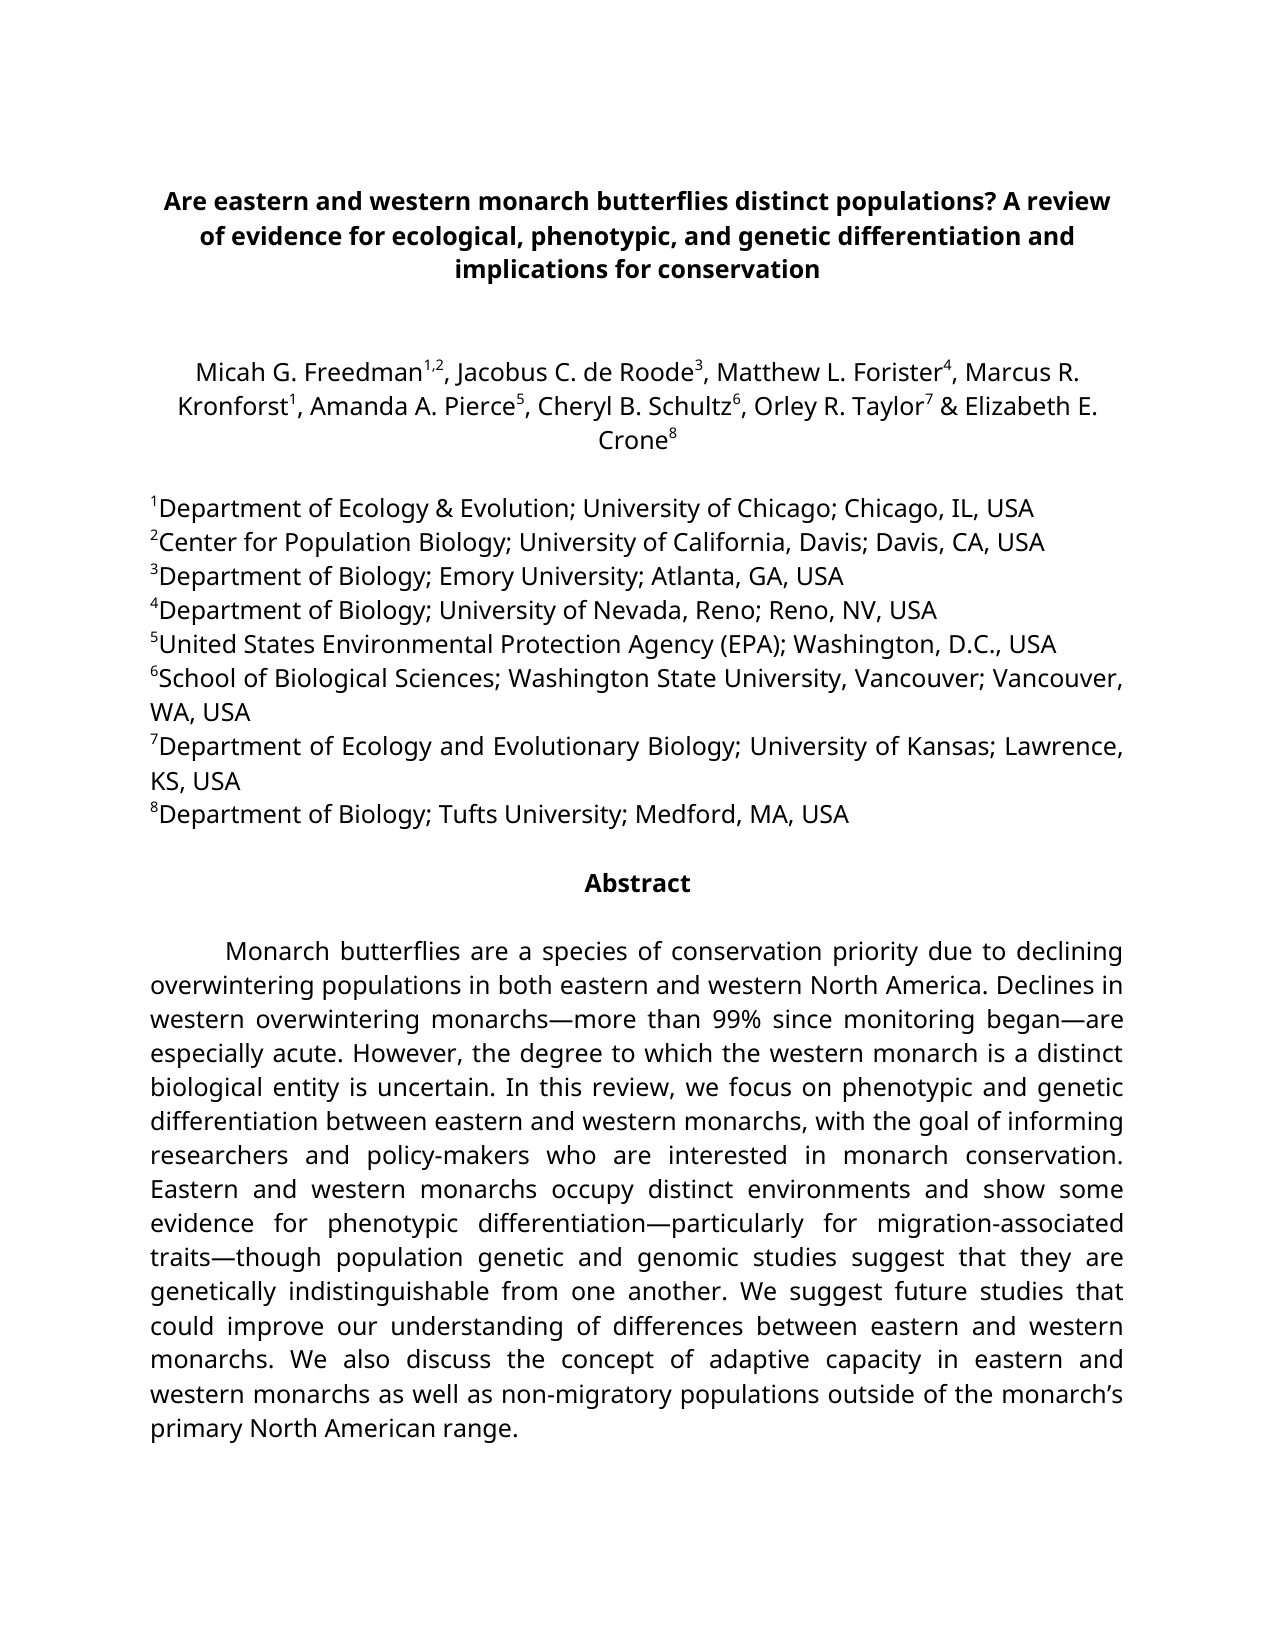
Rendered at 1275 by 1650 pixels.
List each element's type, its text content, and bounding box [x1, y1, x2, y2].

text 6School of Biological Sciences; Washington State University, Vancouver; Vancouver, WA, USA [150, 661, 1125, 729]
text 7Department of Ecology and Evolutionary Biology; University of Kansas; Lawrence, KS, USA [150, 729, 1125, 797]
text 4Department of Biology; University of Nevada, Reno; Reno, NV, USA [150, 593, 1125, 627]
text Monarch butterflies are a species of conservation priority due to declining overwintering populations in both eastern and western North America. Declines in western overwintering monarchs—more than 99% since monitoring began—are especially acute. However, the degree to which the western monarch is a distinct biological entity is uncertain. In this review, we focus on phenotypic and genetic differentiation between eastern and western monarchs, with the goal of informing researchers and policy-makers who are interested in monarch conservation. Eastern and western monarchs occupy distinct environments and show some evidence for phenotypic differentiation—particularly for migration-associated traits—though population genetic and genomic studies suggest that they are genetically indistinguishable from one another. We suggest future studies that could improve our understanding of differences between eastern and western monarchs. We also discuss the concept of adaptive capacity in eastern and western monarchs as well as non-migratory populations outside of the monarch’s primary North American range. [150, 933, 1125, 1444]
text Abstract [150, 865, 1125, 899]
text Micah G. Freedman1,2, Jacobus C. de Roode3, Matthew L. Forister4, Marcus R. Kronforst1, Amanda A. Pierce5, Cheryl B. Schultz6, Orley R. Taylor7 & Elizabeth E. Crone8 [150, 354, 1125, 457]
text 2Center for Population Biology; University of California, Davis; Davis, CA, USA [150, 525, 1125, 559]
text Are eastern and western monarch butterflies distinct populations? A review of evidence for ecological, phenotypic, and genetic differentiation and implications for conservation [150, 184, 1125, 286]
text 5United States Environmental Protection Agency (EPA); Washington, D.C., USA [150, 627, 1125, 661]
text 3Department of Biology; Emory University; Atlanta, GA, USA [150, 559, 1125, 593]
text 1Department of Ecology & Evolution; University of Chicago; Chicago, IL, USA [150, 491, 1125, 525]
text 8Department of Biology; Tufts University; Medford, MA, USA [150, 797, 1125, 831]
